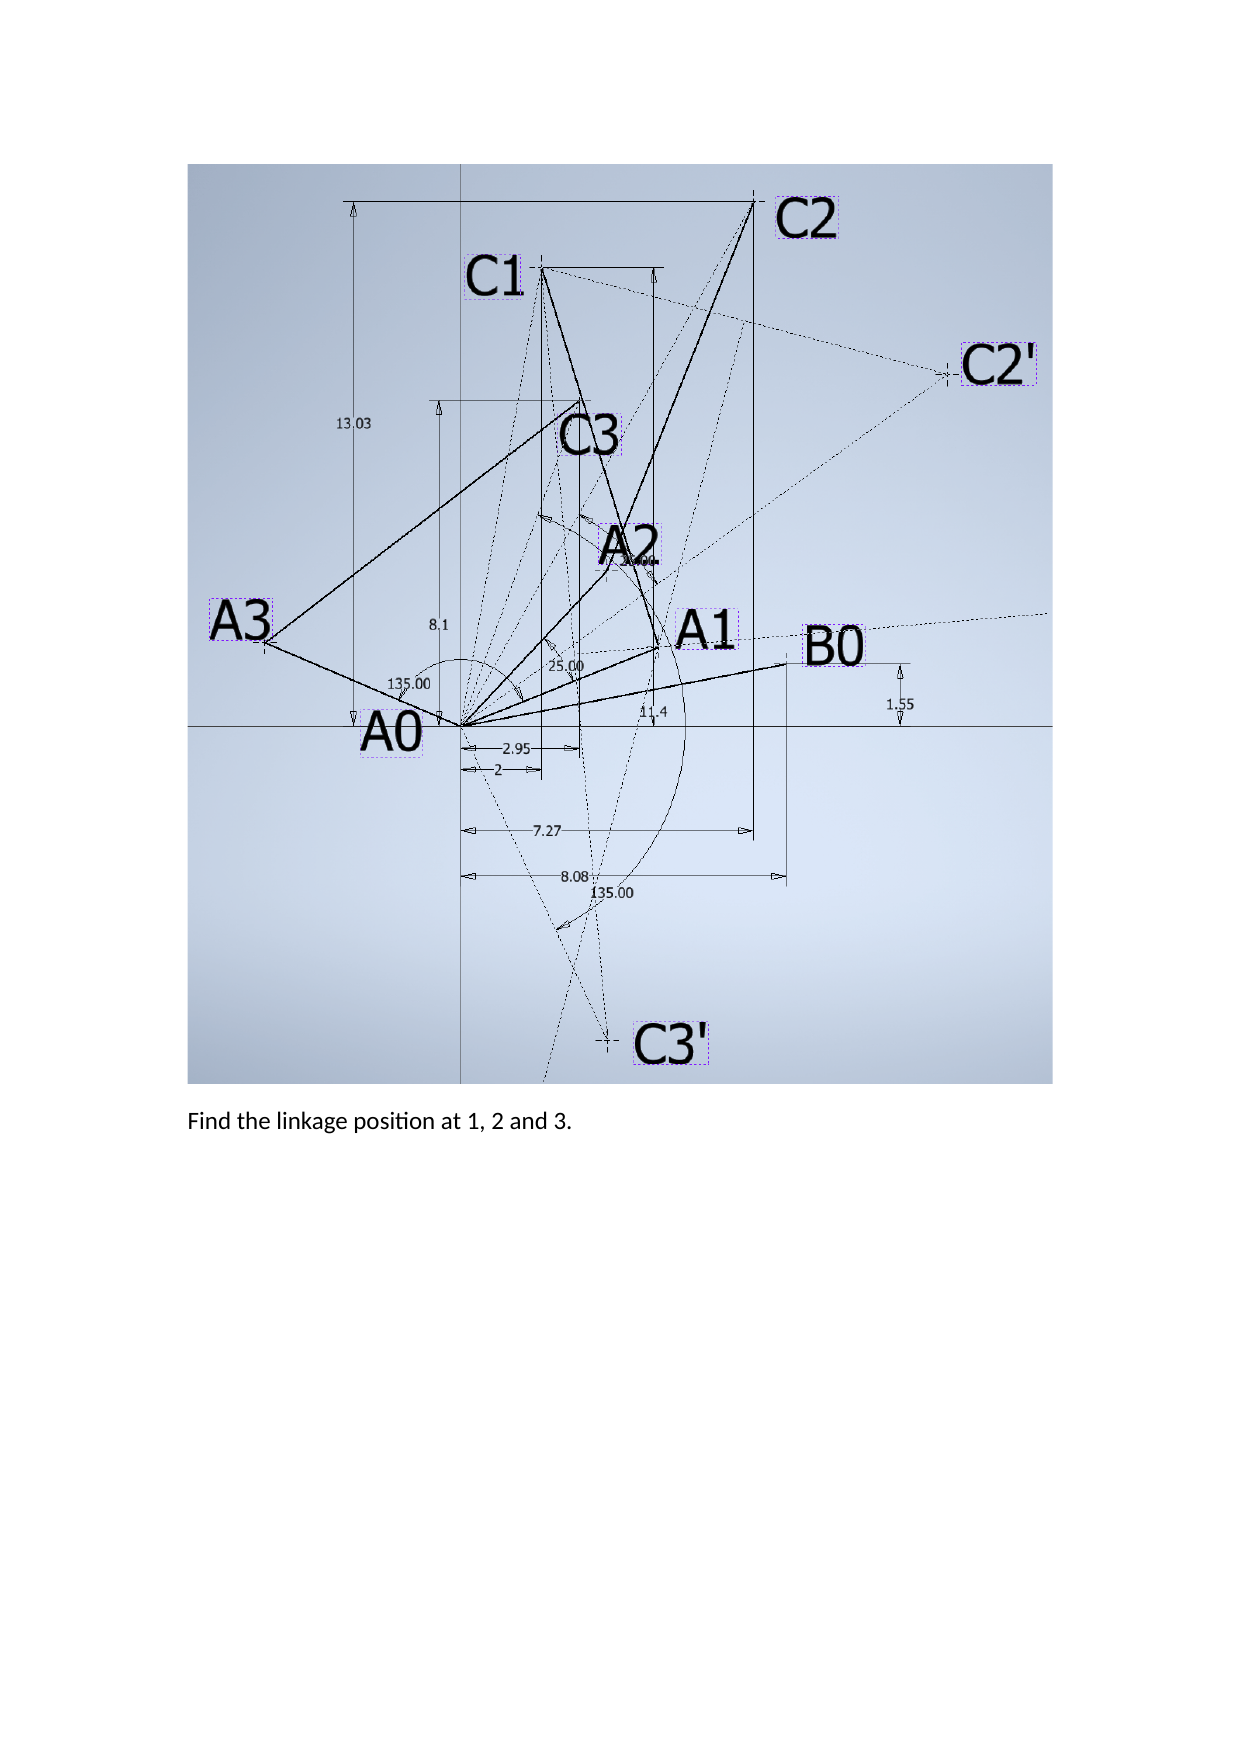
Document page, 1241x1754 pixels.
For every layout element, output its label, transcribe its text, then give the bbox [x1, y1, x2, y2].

text Find the linkage position at 1, 2 and 3. [187, 1102, 1053, 1139]
picture [187, 164, 1053, 1084]
